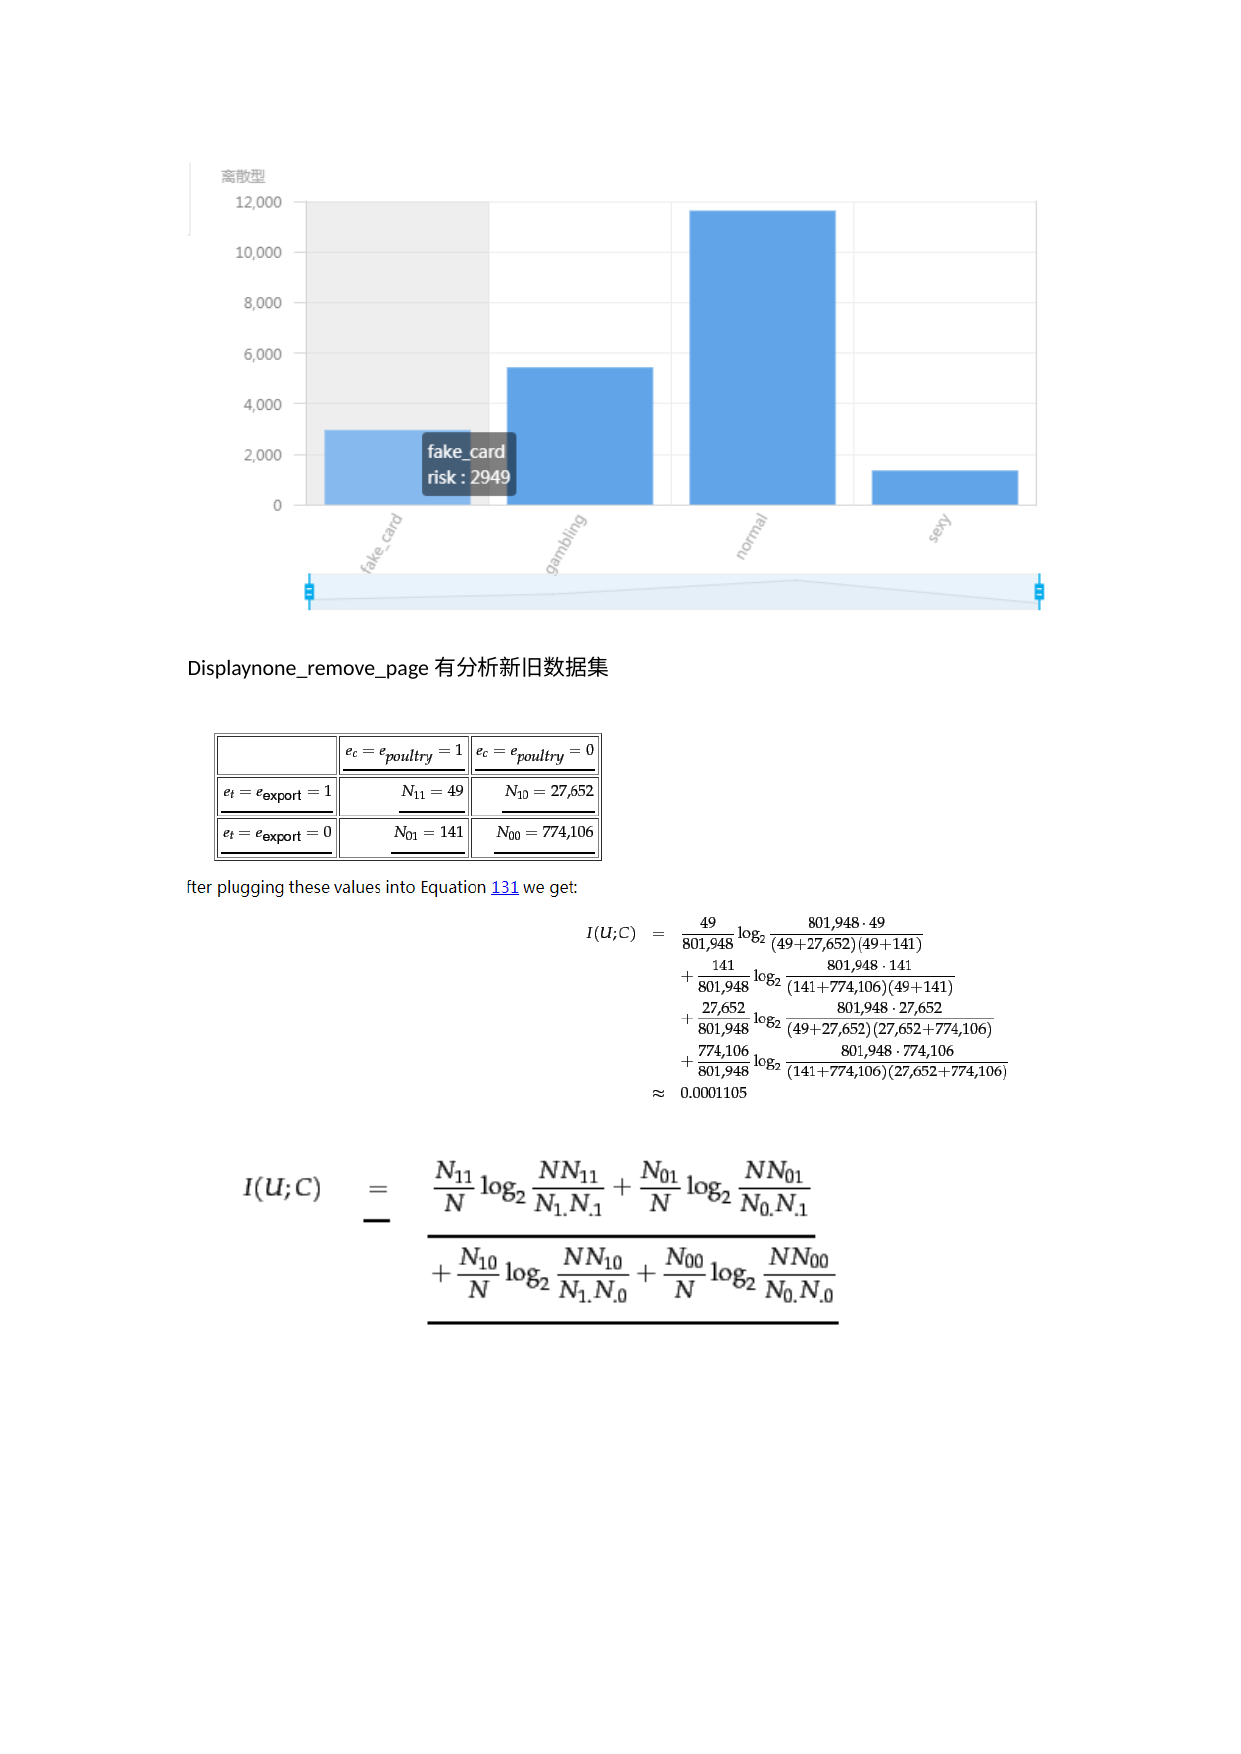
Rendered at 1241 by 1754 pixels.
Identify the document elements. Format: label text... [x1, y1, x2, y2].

picture [187, 1137, 900, 1339]
text Displaynone_remove_page 有分析新旧数据集 [187, 649, 1053, 682]
picture [187, 162, 1053, 625]
picture [187, 714, 1053, 1120]
